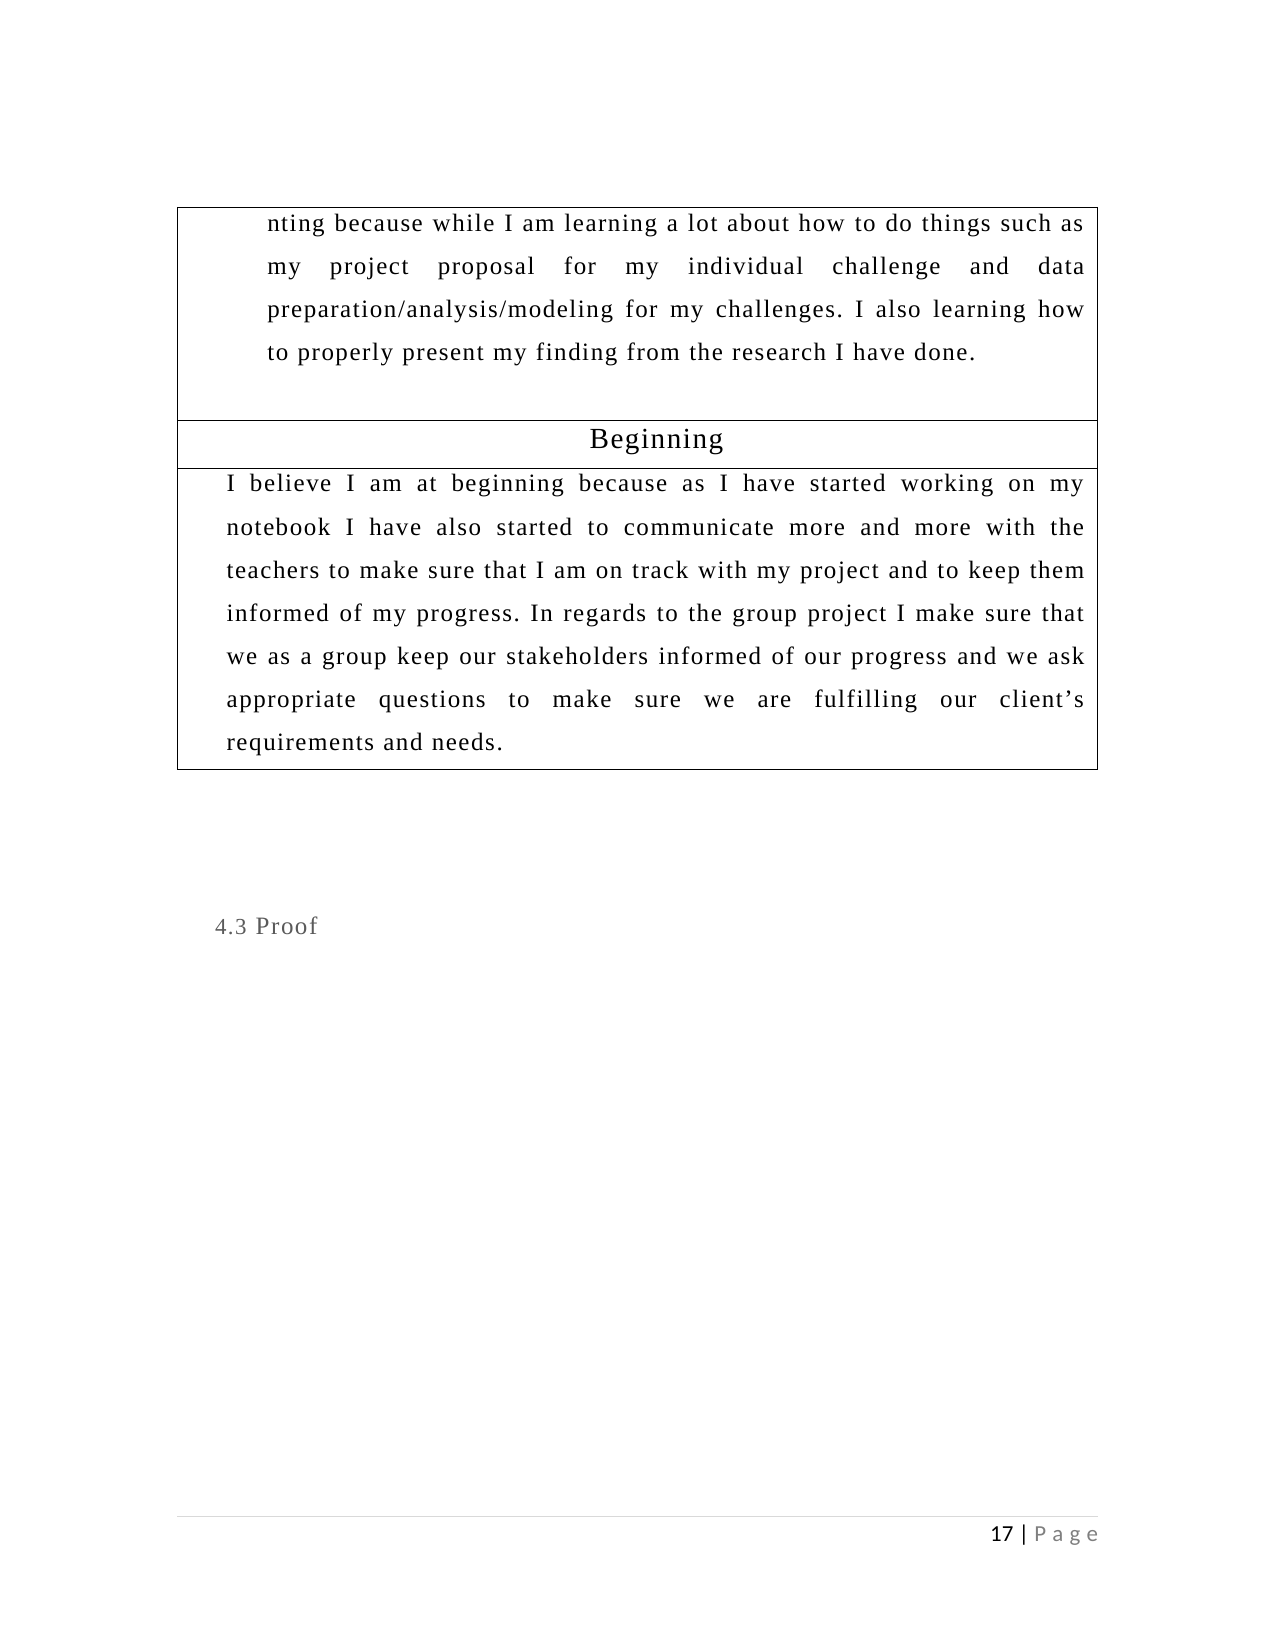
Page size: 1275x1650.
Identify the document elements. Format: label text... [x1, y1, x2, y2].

subtitle Proof [215, 911, 1098, 939]
table_cell Beginning [178, 421, 1097, 467]
table_cell I believe I am at beginning because as I have started working on my notebook I have also started to communicate more and more with the teachers to make sure that I am on track with my project and to keep them informed of my progress. In regards to the group project I make sure that we as a group keep our stakeholders informed of our progress and we ask appropriate questions to make sure we are fulfilling our client’s requirements and needs. [178, 469, 1097, 769]
